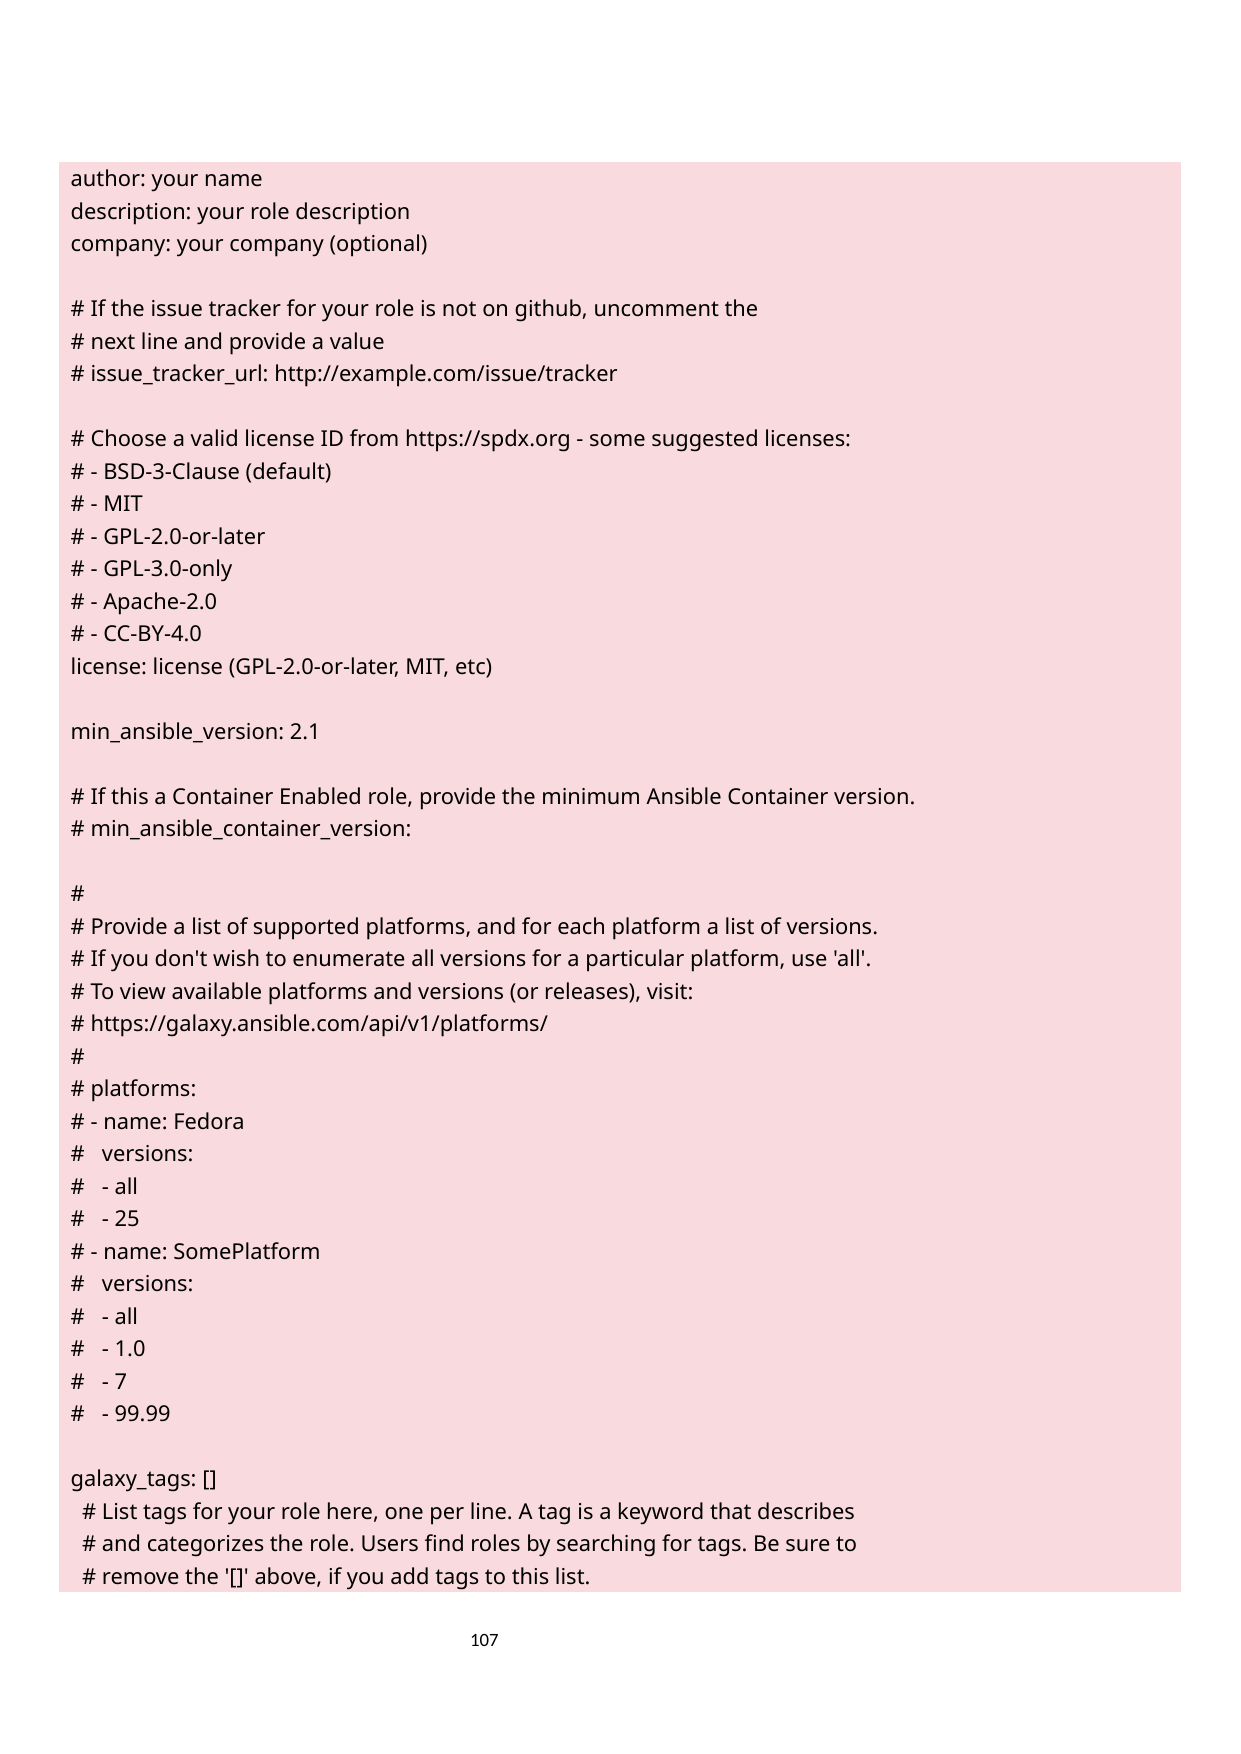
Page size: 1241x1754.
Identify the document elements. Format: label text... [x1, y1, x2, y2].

text # issue_tracker_url: http://example.com/issue/tracker [59, 357, 1181, 389]
text # versions: [59, 1137, 1181, 1169]
text # versions: [59, 1267, 1181, 1299]
text # next line and provide a value [59, 324, 1181, 357]
text # https://galaxy.ansible.com/api/v1/platforms/ [59, 1007, 1181, 1039]
text # - 25 [59, 1202, 1181, 1234]
text # Provide a list of supported platforms, and for each platform a list of versions. [59, 909, 1181, 942]
text # - BSD-3-Clause (default) [59, 454, 1181, 487]
text # - all [59, 1299, 1181, 1332]
text # min_ansible_container_version: [59, 812, 1181, 844]
text # Choose a valid license ID from https://spdx.org - some suggested licenses: [59, 422, 1181, 454]
text # - Apache-2.0 [59, 584, 1181, 617]
text # - 1.0 [59, 1332, 1181, 1364]
text # [59, 877, 1181, 909]
text # - name: SomePlatform [59, 1234, 1181, 1267]
text # - name: Fedora [59, 1104, 1181, 1137]
text # and categorizes the role. Users find roles by searching for tags. Be sure to [59, 1527, 1181, 1559]
text min_ansible_version: 2.1 [59, 714, 1181, 747]
text # - 99.99 [59, 1397, 1181, 1429]
text # If you don't wish to enumerate all versions for a particular platform, use 'all'. [59, 942, 1181, 974]
text # - GPL-2.0-or-later [59, 519, 1181, 552]
text # remove the '[]' above, if you add tags to this list. [59, 1559, 1181, 1592]
text # If this a Container Enabled role, provide the minimum Ansible Container version. [59, 779, 1181, 812]
text # - all [59, 1169, 1181, 1202]
text license: license (GPL-2.0-or-later, MIT, etc) [59, 649, 1181, 682]
text # [59, 1039, 1181, 1072]
text galaxy_tags: [] [59, 1462, 1181, 1494]
text # platforms: [59, 1072, 1181, 1104]
text description: your role description [59, 194, 1181, 227]
text # - GPL-3.0-only [59, 552, 1181, 584]
text # If the issue tracker for your role is not on github, uncomment the [59, 292, 1181, 324]
text # - CC-BY-4.0 [59, 617, 1181, 649]
text # - 7 [59, 1364, 1181, 1397]
text author: your name [59, 162, 1181, 194]
text # List tags for your role here, one per line. A tag is a keyword that describes [59, 1494, 1181, 1527]
text # To view available platforms and versions (or releases), visit: [59, 974, 1181, 1007]
text # - MIT [59, 487, 1181, 519]
text company: your company (optional) [59, 227, 1181, 259]
